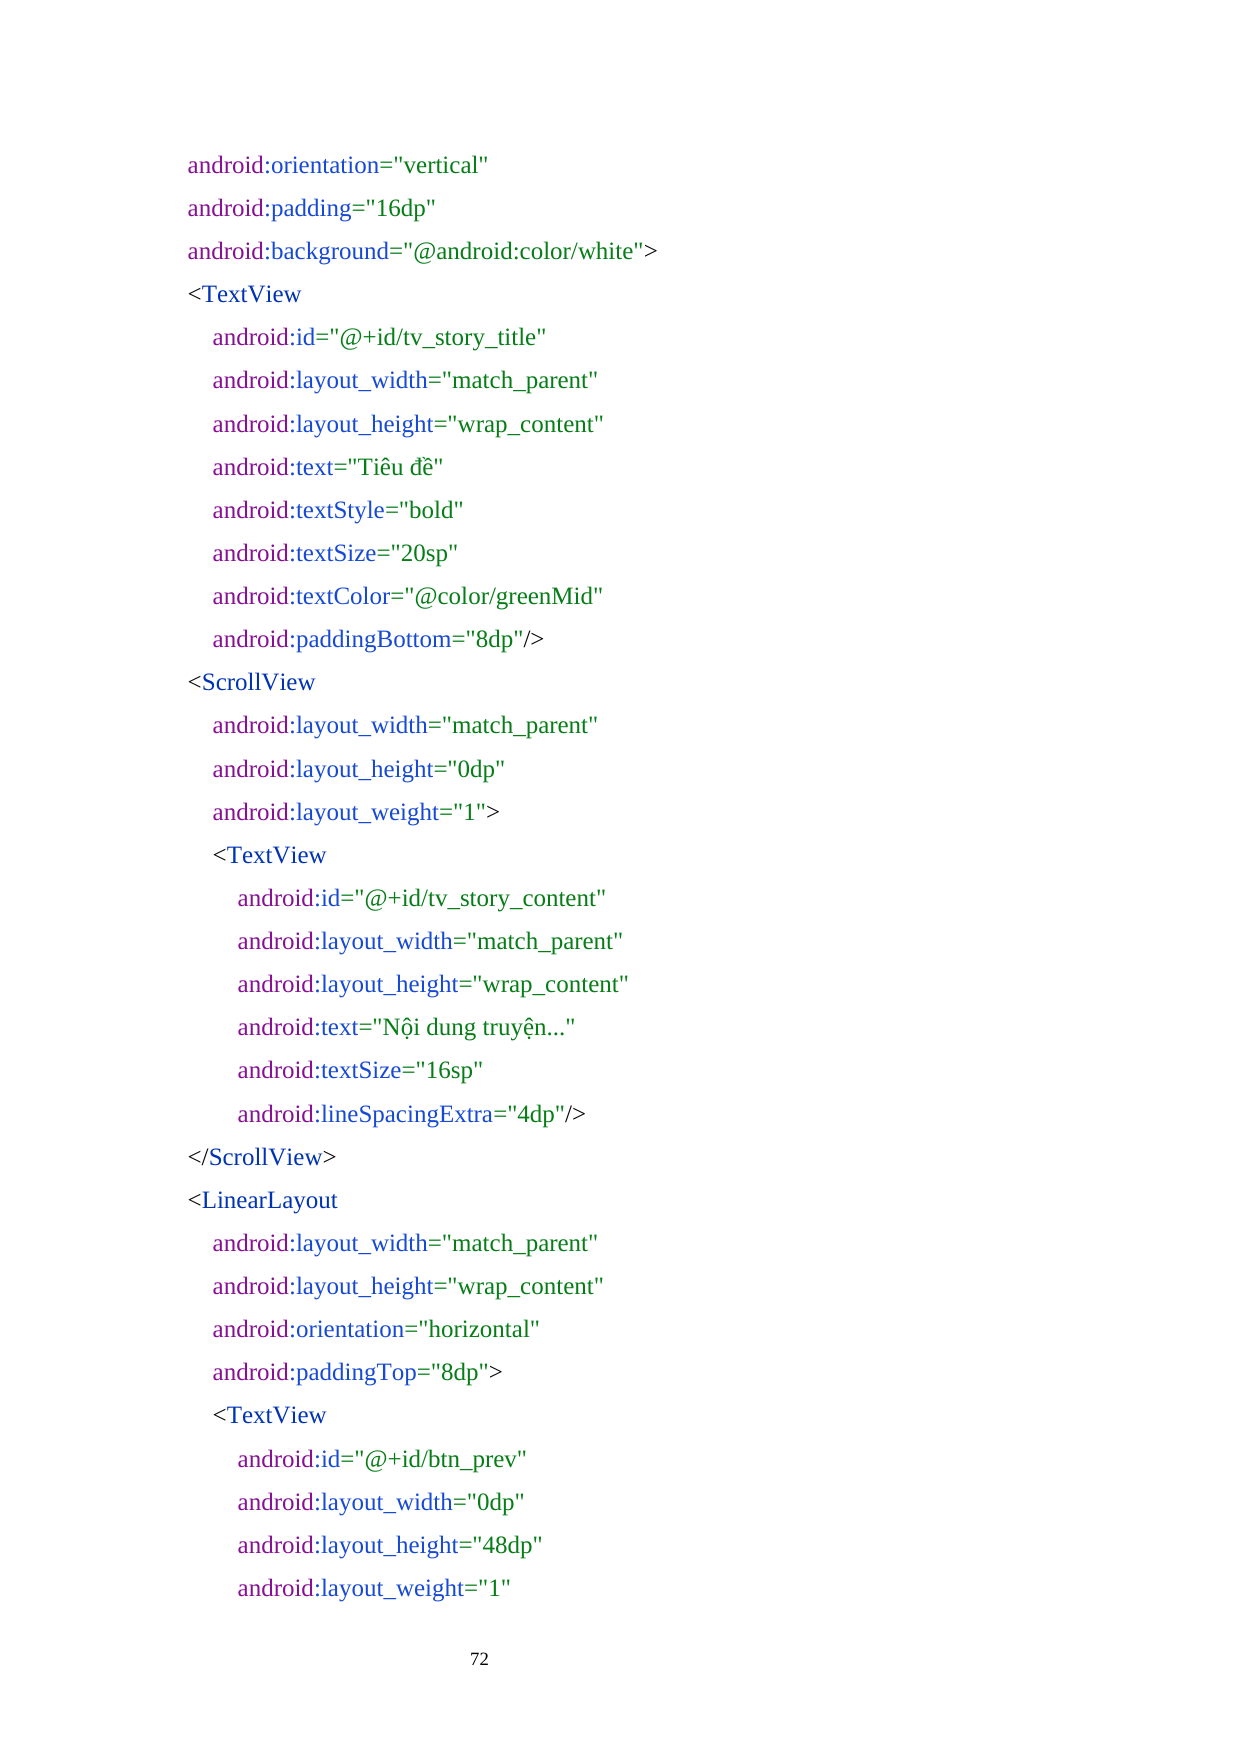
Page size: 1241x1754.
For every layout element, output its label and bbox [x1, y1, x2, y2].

text [187, 150, 1053, 1602]
